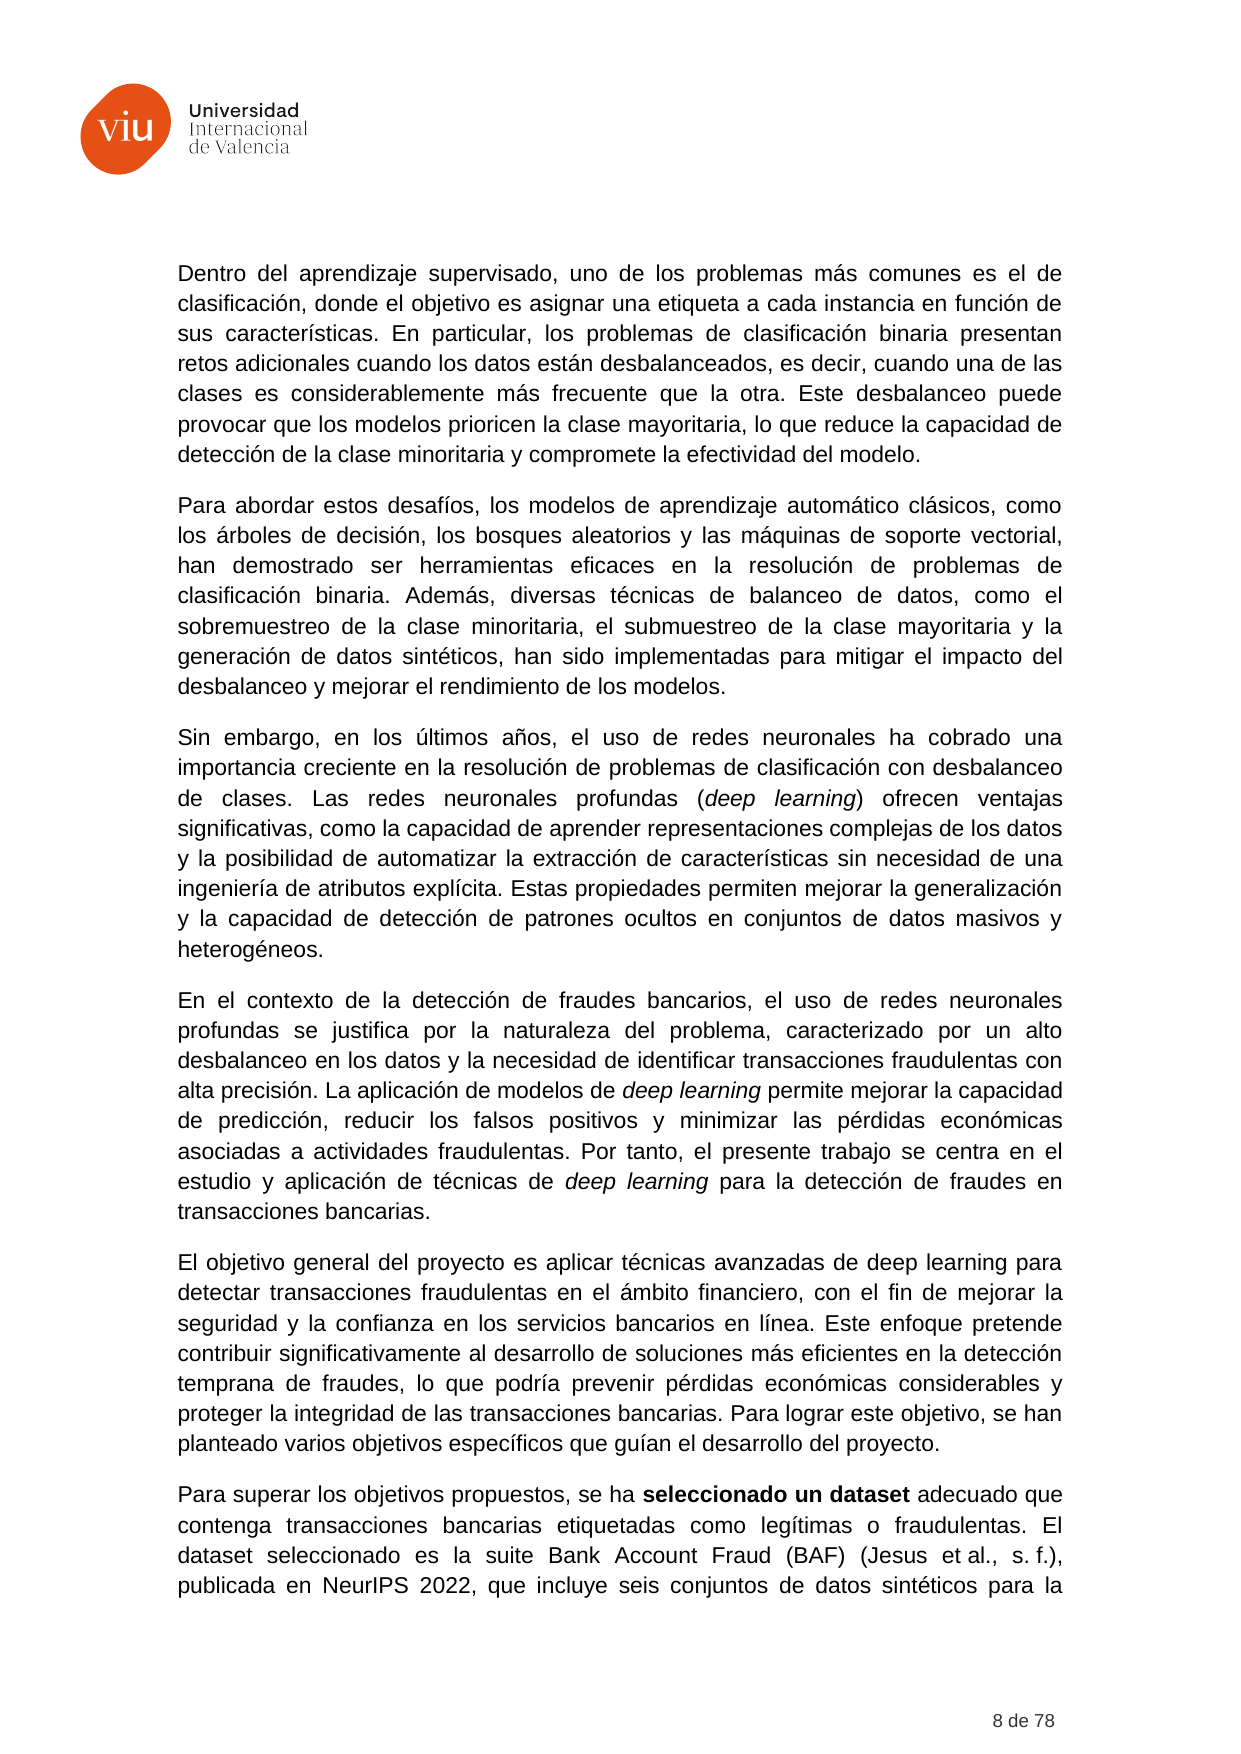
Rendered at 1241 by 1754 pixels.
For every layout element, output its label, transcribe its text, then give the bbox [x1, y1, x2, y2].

text Dentro del aprendizaje supervisado, uno de los problemas más comunes es el de clasificación, donde el objetivo es asignar una etiqueta a cada instancia en función de sus características. En particular, los problemas de clasificación binaria presentan retos adicionales cuando los datos están desbalanceados, es decir, cuando una de las clases es considerablemente más frecuente que la otra. Este desbalanceo puede provocar que los modelos prioricen la clase mayoritaria, lo que reduce la capacidad de detección de la clase minoritaria y compromete la efectividad del modelo. [177, 259, 1063, 467]
text Para abordar estos desafíos, los modelos de aprendizaje automático clásicos, como los árboles de decisión, los bosques aleatorios y las máquinas de soporte vectorial, han demostrado ser herramientas eficaces en la resolución de problemas de clasificación binaria. Además, diversas técnicas de balanceo de datos, como el sobremuestreo de la clase minoritaria, el submuestreo de la clase mayoritaria y la generación de datos sintéticos, han sido implementadas para mitigar el impacto del desbalanceo y mejorar el rendimiento de los modelos. [177, 492, 1063, 699]
text Sin embargo, en los últimos años, el uso de redes neuronales ha cobrado una importancia creciente en la resolución de problemas de clasificación con desbalanceo de clases. Las redes neuronales profundas (deep learning) ofrecen ventajas significativas, como la capacidad de aprender representaciones complejas de los datos y la posibilidad de automatizar la extracción de características sin necesidad de una ingeniería de atributos explícita. Estas propiedades permiten mejorar la generalización y la capacidad de detección de patrones ocultos en conjuntos de datos masivos y heterogéneos. [177, 724, 1063, 962]
text El objetivo general del proyecto es aplicar técnicas avanzadas de deep learning para detectar transacciones fraudulentas en el ámbito financiero, con el fin de mejorar la seguridad y la confianza en los servicios bancarios en línea. Este enfoque pretende contribuir significativamente al desarrollo de soluciones más eficientes en la detección temprana de fraudes, lo que podría prevenir pérdidas económicas considerables y proteger la integridad de las transacciones bancarias. Para lograr este objetivo, se han planteado varios objetivos específicos que guían el desarrollo del proyecto. [177, 1249, 1063, 1457]
text En el contexto de la detección de fraudes bancarios, el uso de redes neuronales profundas se justifica por la naturaleza del problema, caracterizado por un alto desbalanceo en los datos y la necesidad de identificar transacciones fraudulentas con alta precisión. La aplicación de modelos de deep learning permite mejorar la capacidad de predicción, reducir los falsos positivos y minimizar las pérdidas económicas asociadas a actividades fraudulentas. Por tanto, el presente trabajo se centra en el estudio y aplicación de técnicas de deep learning para la detección de fraudes en transacciones bancarias. [177, 987, 1063, 1224]
picture [59, 62, 329, 197]
